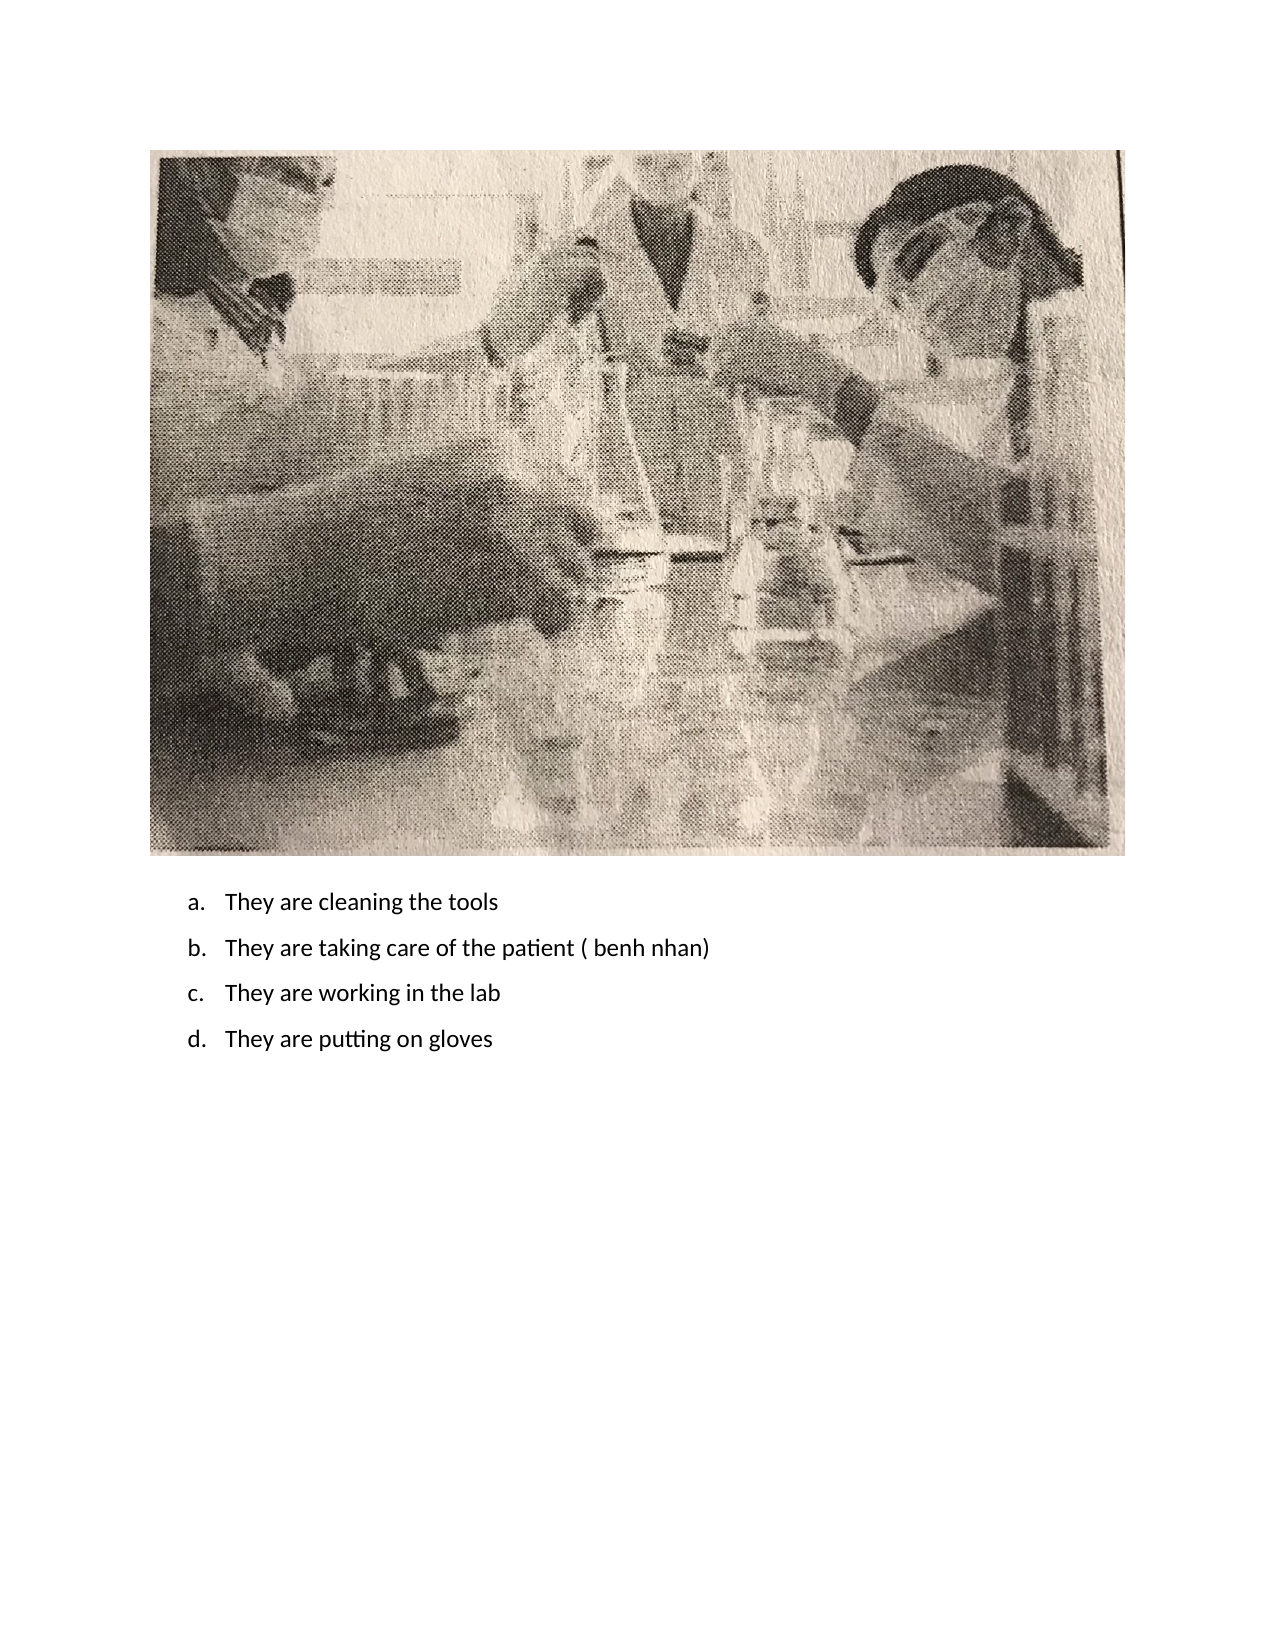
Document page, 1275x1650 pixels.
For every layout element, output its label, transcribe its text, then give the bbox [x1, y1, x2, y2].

list They are putting on gloves [187, 1023, 1125, 1054]
list They are working in the lab [187, 977, 1125, 1008]
list They are cleaning the tools [187, 886, 1125, 916]
picture [150, 150, 1125, 856]
list They are taking care of the patient ( benh nhan) [187, 932, 1125, 962]
